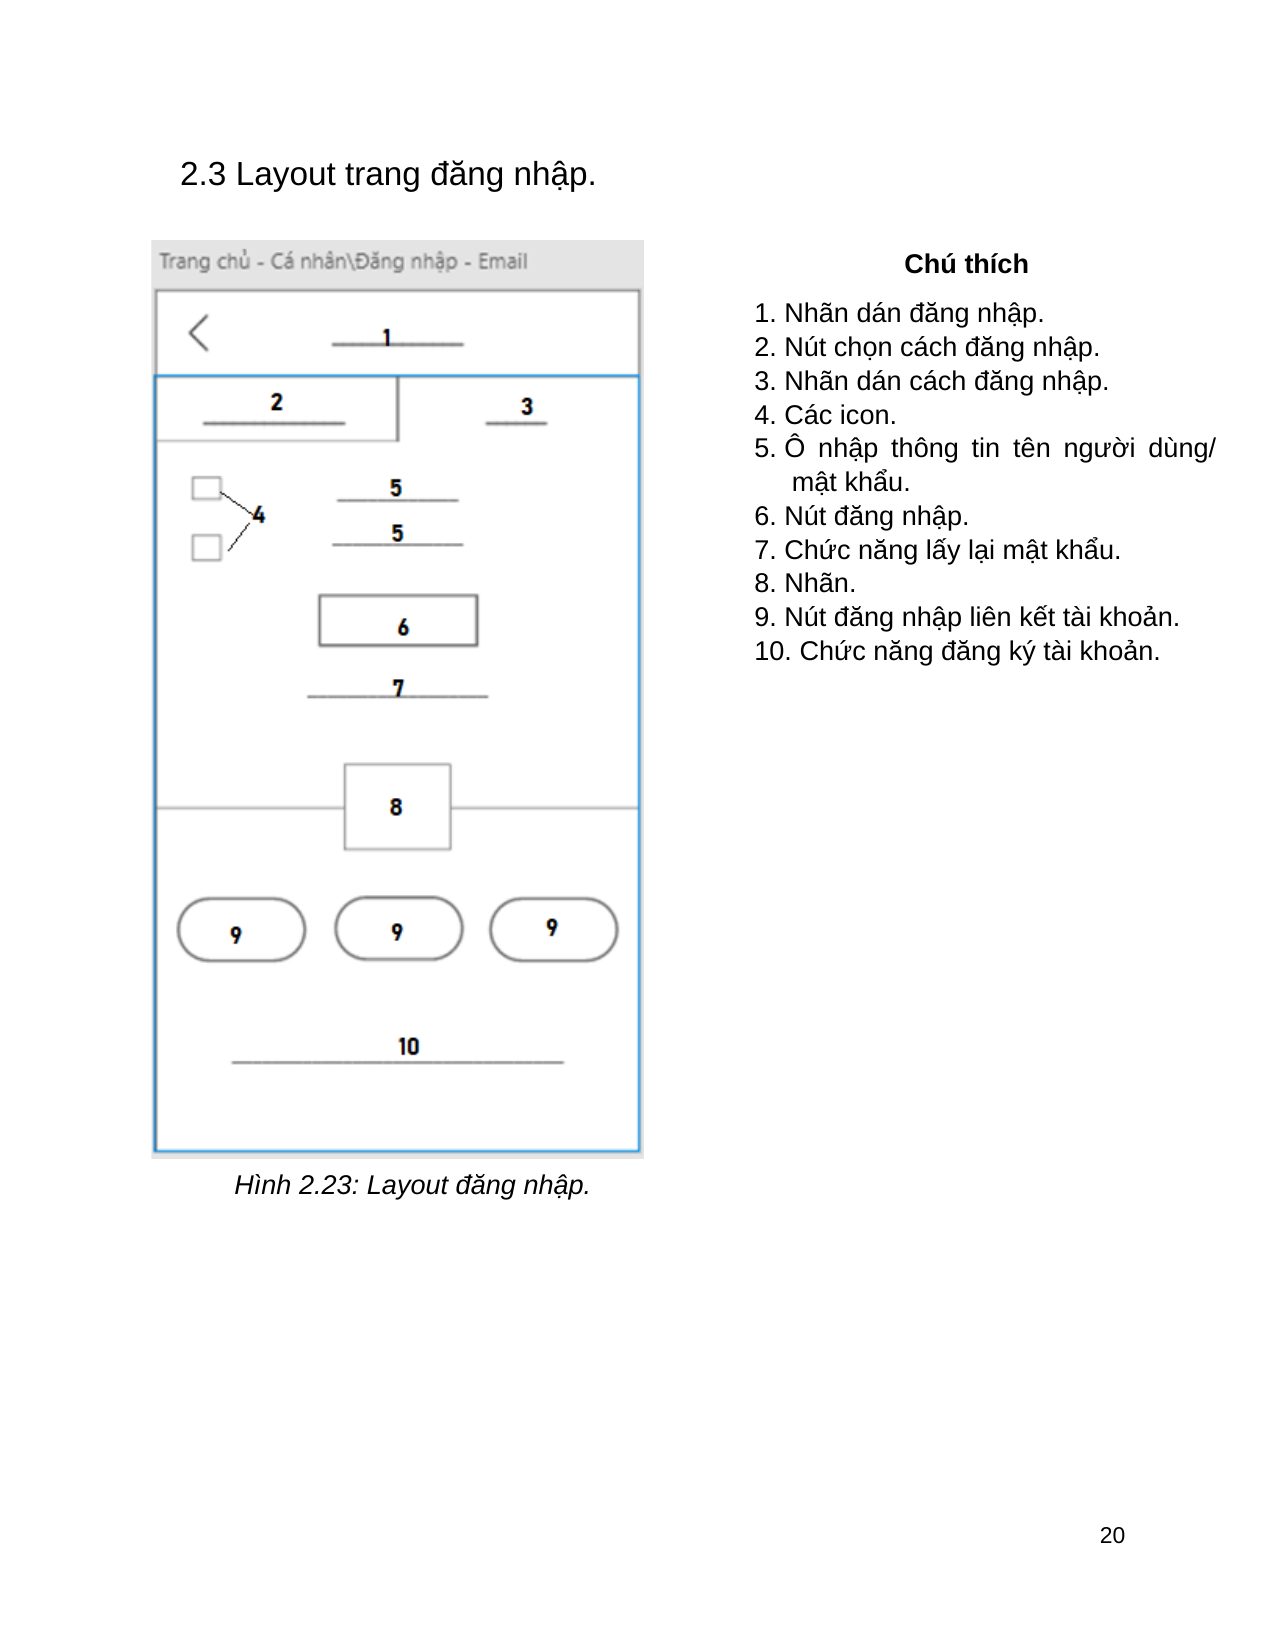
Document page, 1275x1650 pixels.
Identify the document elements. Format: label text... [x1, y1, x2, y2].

subtitle Layout trang đăng nhập. [180, 154, 1125, 193]
picture [150, 240, 644, 1156]
